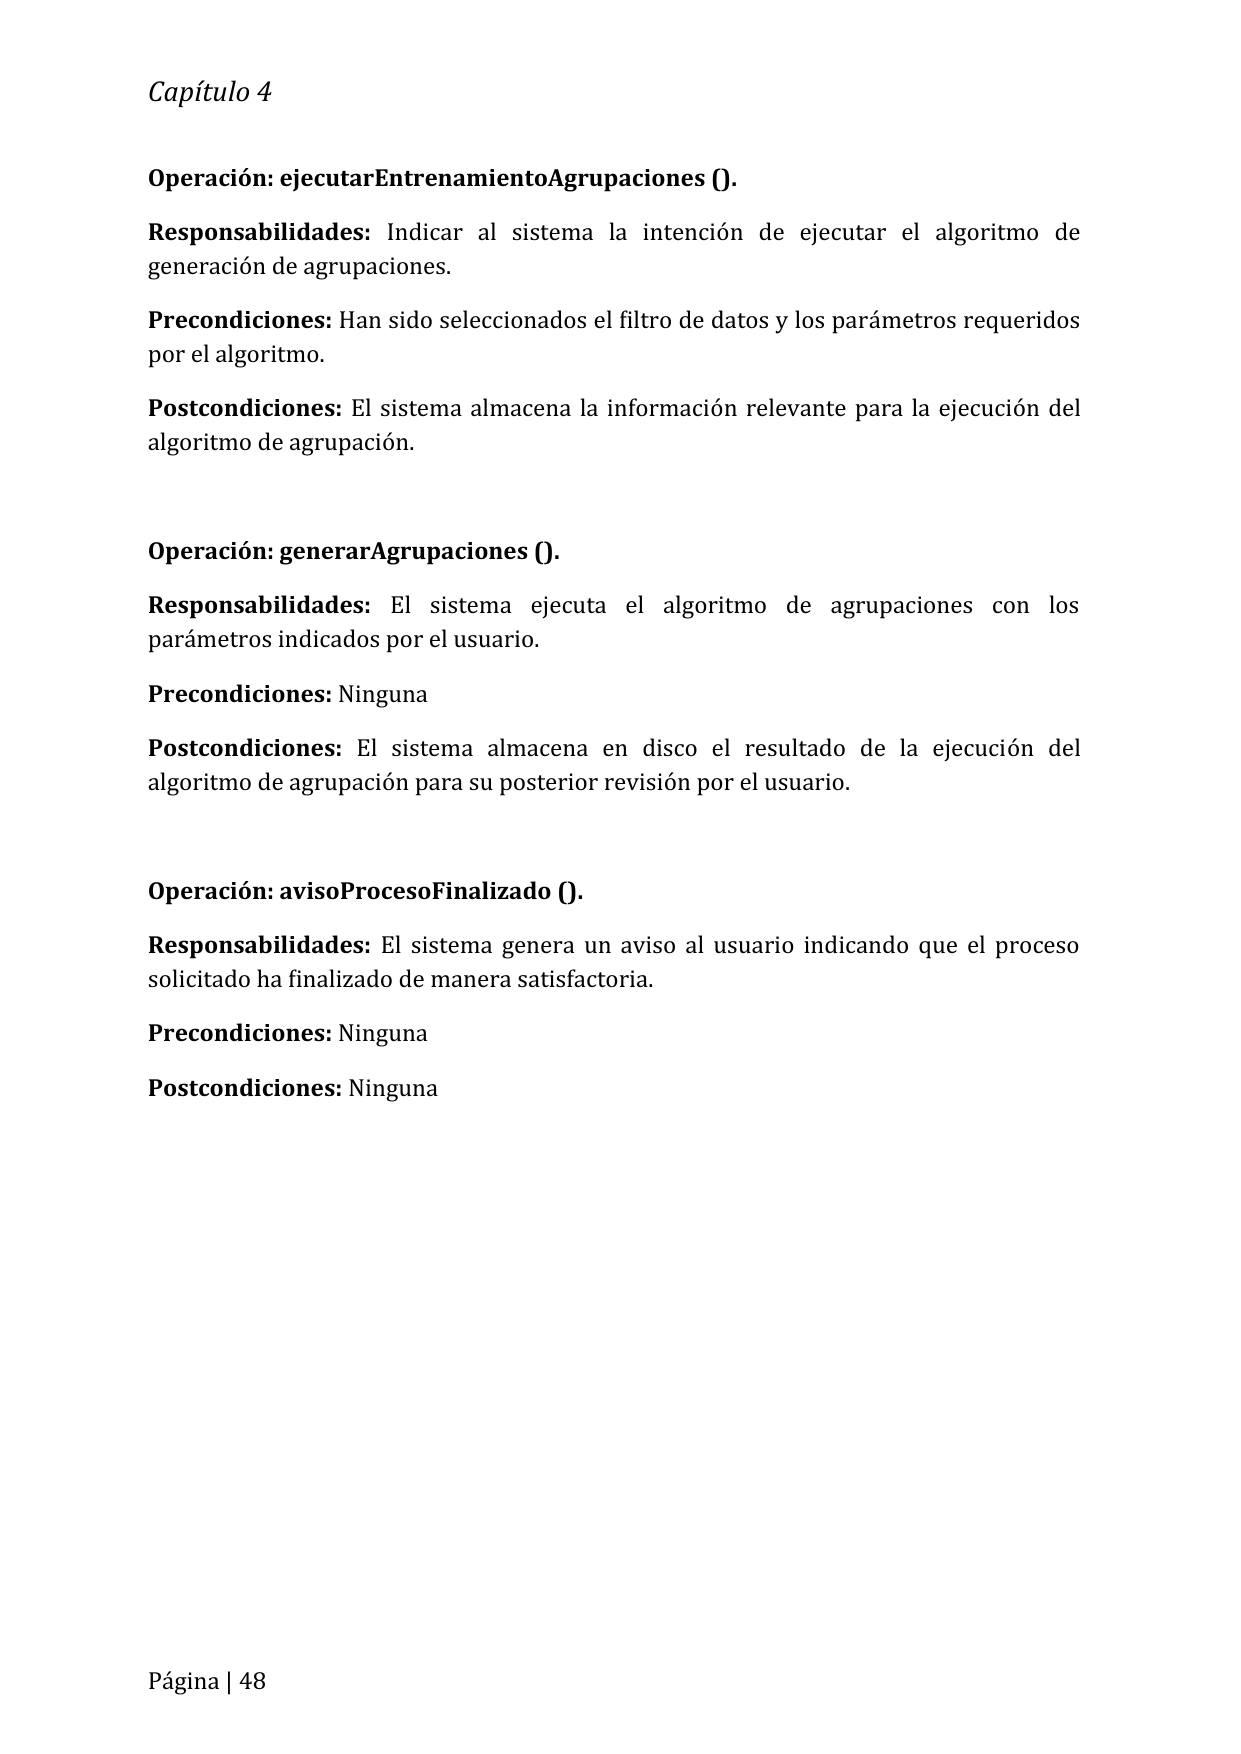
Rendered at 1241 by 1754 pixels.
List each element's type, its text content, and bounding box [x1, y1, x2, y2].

text Responsabilidades: El sistema ejecuta el algoritmo de agrupaciones con los parámetros indicados por el usuario. [148, 590, 1081, 653]
text Postcondiciones: Ninguna [148, 1072, 1081, 1102]
text Operación: generarAgrupaciones (). [148, 536, 1081, 565]
text Operación: avisoProcesoFinalizado (). [148, 875, 1081, 905]
text Responsabilidades: Indicar al sistema la intención de ejecutar el algoritmo de generación de agrupaciones. [148, 217, 1081, 280]
text Precondiciones: Han sido seleccionados el filtro de datos y los parámetros requeridos por el algoritmo. [148, 305, 1081, 368]
text Responsabilidades: El sistema genera un aviso al usuario indicando que el proceso solicitado ha finalizado de manera satisfactoria. [148, 930, 1081, 993]
text Precondiciones: Ninguna [148, 1018, 1081, 1047]
text Postcondiciones: El sistema almacena la información relevante para la ejecución del algoritmo de agrupación. [148, 393, 1081, 456]
text Precondiciones: Ninguna [148, 678, 1081, 708]
text Postcondiciones: El sistema almacena en disco el resultado de la ejecución del algoritmo de agrupación para su posterior revisión por el usuario. [148, 733, 1081, 796]
text Operación: ejecutarEntrenamientoAgrupaciones (). [148, 162, 1081, 192]
